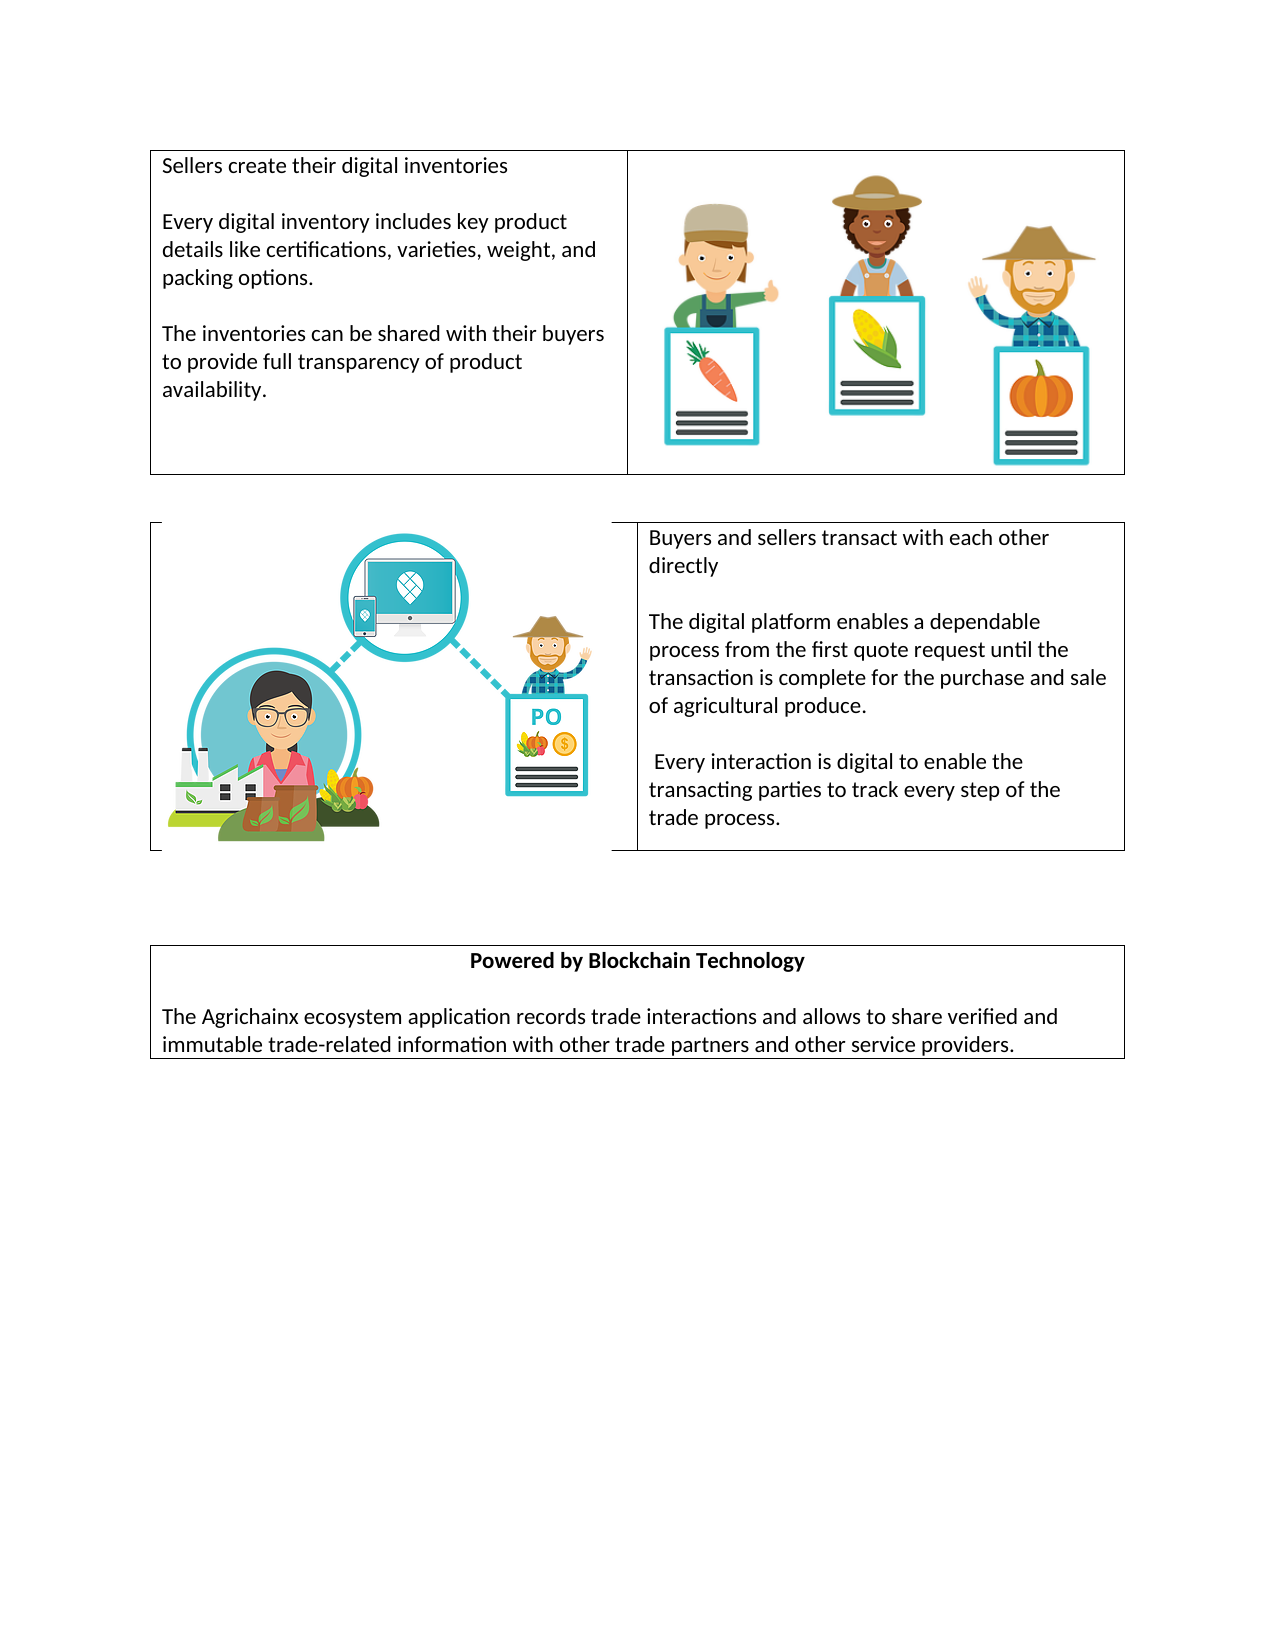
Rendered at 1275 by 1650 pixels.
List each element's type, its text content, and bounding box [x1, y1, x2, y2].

table_header [1113, 151, 1124, 474]
table_header [612, 523, 637, 850]
table_header [151, 523, 161, 850]
table_header Sellers create their digital inventories Every digital inventory includes key product details like certifications, varieties, weight, and packing options. The inventories can be shared with their buyers to provide full transparency of product availability. [151, 151, 627, 474]
picture [161, 522, 612, 851]
table_header Powered by Blockchain Technology The Agrichainx ecosystem application records trade interactions and allows to share verified and immutable trade-related information with other trade partners and other service providers. [151, 946, 1124, 1058]
table_header [628, 151, 638, 474]
table_header Buyers and sellers transact with each other directly The digital platform enables a dependable process from the first quote request until the transaction is complete for the purchase and sale of agricultural produce. Every interaction is digital to enable the transacting parties to track every step of the trade process. [638, 523, 1124, 850]
picture [638, 151, 1113, 474]
